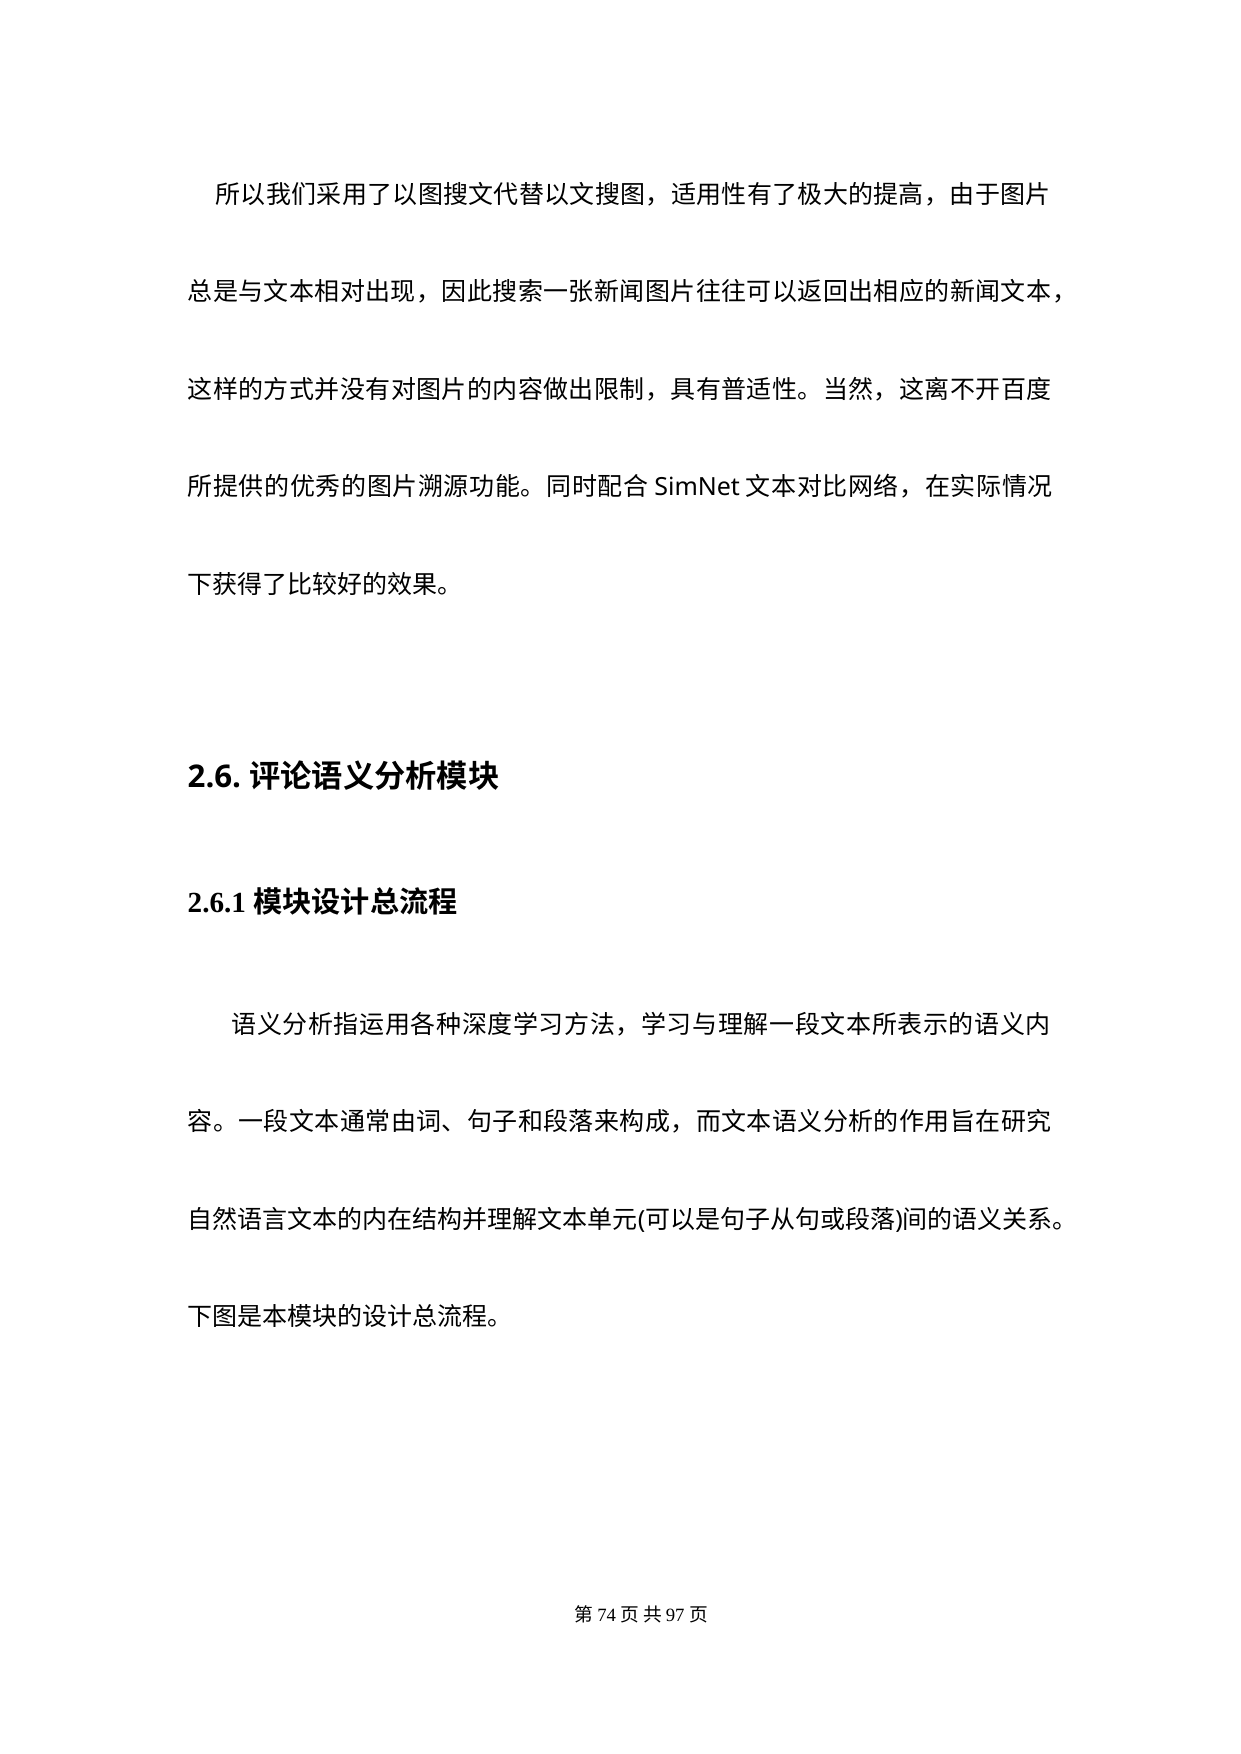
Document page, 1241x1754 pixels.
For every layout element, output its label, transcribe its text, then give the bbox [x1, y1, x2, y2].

text 所以我们采用了以图搜文代替以文搜图，适用性有了极大的提高，由于图片总是与文本相对出现，因此搜索一张新闻图片往往可以返回出相应的新闻文本，这样的方式并没有对图片的内容做出限制，具有普适性。当然，这离不开百度所提供的优秀的图片溯源功能。同时配合SimNet文本对比网络，在实际情况下获得了比较好的效果。 [187, 160, 1053, 615]
subtitle 2.6. 评论语义分析模块 [187, 742, 1053, 807]
subtitle 2.6.1 模块设计总流程 [187, 867, 1053, 932]
text 语义分析指运用各种深度学习方法，学习与理解一段文本所表示的语义内容。一段文本通常由词、句子和段落来构成，而文本语义分析的作用旨在研究自然语言文本的内在结构并理解文本单元(可以是句子从句或段落)间的语义关系。下图是本模块的设计总流程。 [187, 990, 1053, 1347]
